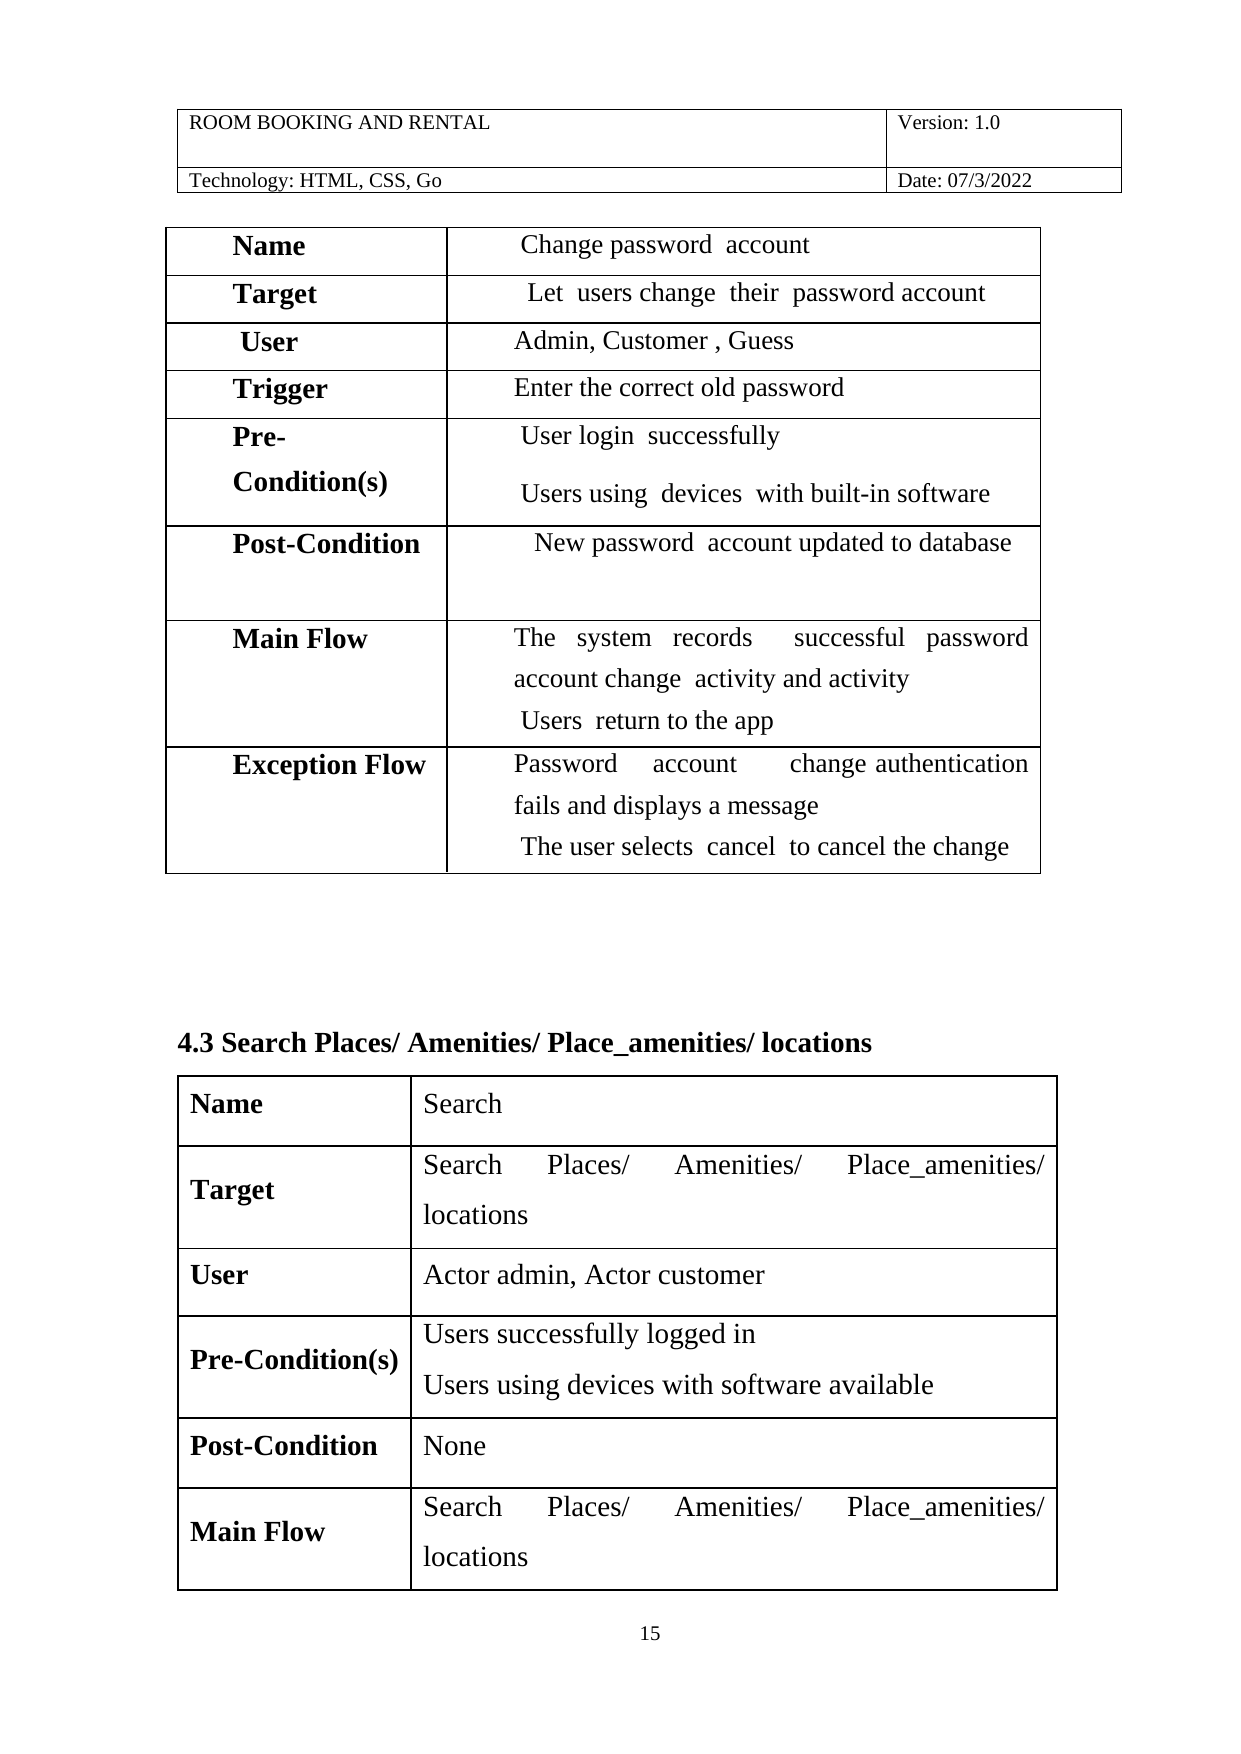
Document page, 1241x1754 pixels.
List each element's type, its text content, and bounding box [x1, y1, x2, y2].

table_cell Target [167, 276, 446, 322]
table_cell Admin, Customer , Guess [448, 324, 1040, 370]
table_header Name [179, 1077, 410, 1145]
table_cell Users successfully logged in Users using devices with software available [412, 1317, 1056, 1417]
table_header Search [412, 1077, 1056, 1145]
text 4.3 Search Places/ Amenities/ Place_amenities/ locations [177, 1025, 1122, 1058]
table_cell Search Places/ Amenities/ Place_amenities/ locations [412, 1147, 1056, 1247]
table_cell Pre-Condition(s) [179, 1317, 410, 1417]
table_cell Password account change authentication fails and displays a message The user selects cancel to cancel the change [448, 748, 1040, 872]
table_cell Exception Flow [167, 748, 446, 872]
table_cell Pre-Condition(s) [167, 419, 446, 525]
table_cell New password account updated to database [448, 527, 1040, 619]
table_cell User [167, 324, 446, 370]
table_cell Search Places/ Amenities/ Place_amenities/ locations [412, 1489, 1056, 1589]
table_cell Enter the correct old password [448, 371, 1040, 418]
table_cell Actor admin, Actor customer [412, 1249, 1056, 1315]
table_cell Let users change their password account [448, 276, 1040, 322]
table_cell Target [179, 1147, 410, 1247]
table_cell User [179, 1249, 410, 1315]
table_cell Main Flow [167, 621, 446, 746]
table_cell None [412, 1419, 1056, 1487]
table_cell Post-Condition [167, 527, 446, 619]
table_header Change password account [448, 228, 1040, 275]
table_cell User login successfully Users using devices with built-in software [448, 419, 1040, 525]
table_cell Trigger [167, 371, 446, 418]
table_cell Post-Condition [179, 1419, 410, 1487]
table_cell Main Flow [179, 1489, 410, 1589]
table_cell The system records successful password account change activity and activity Users return to the app [448, 621, 1040, 746]
table_header Name [167, 228, 446, 275]
